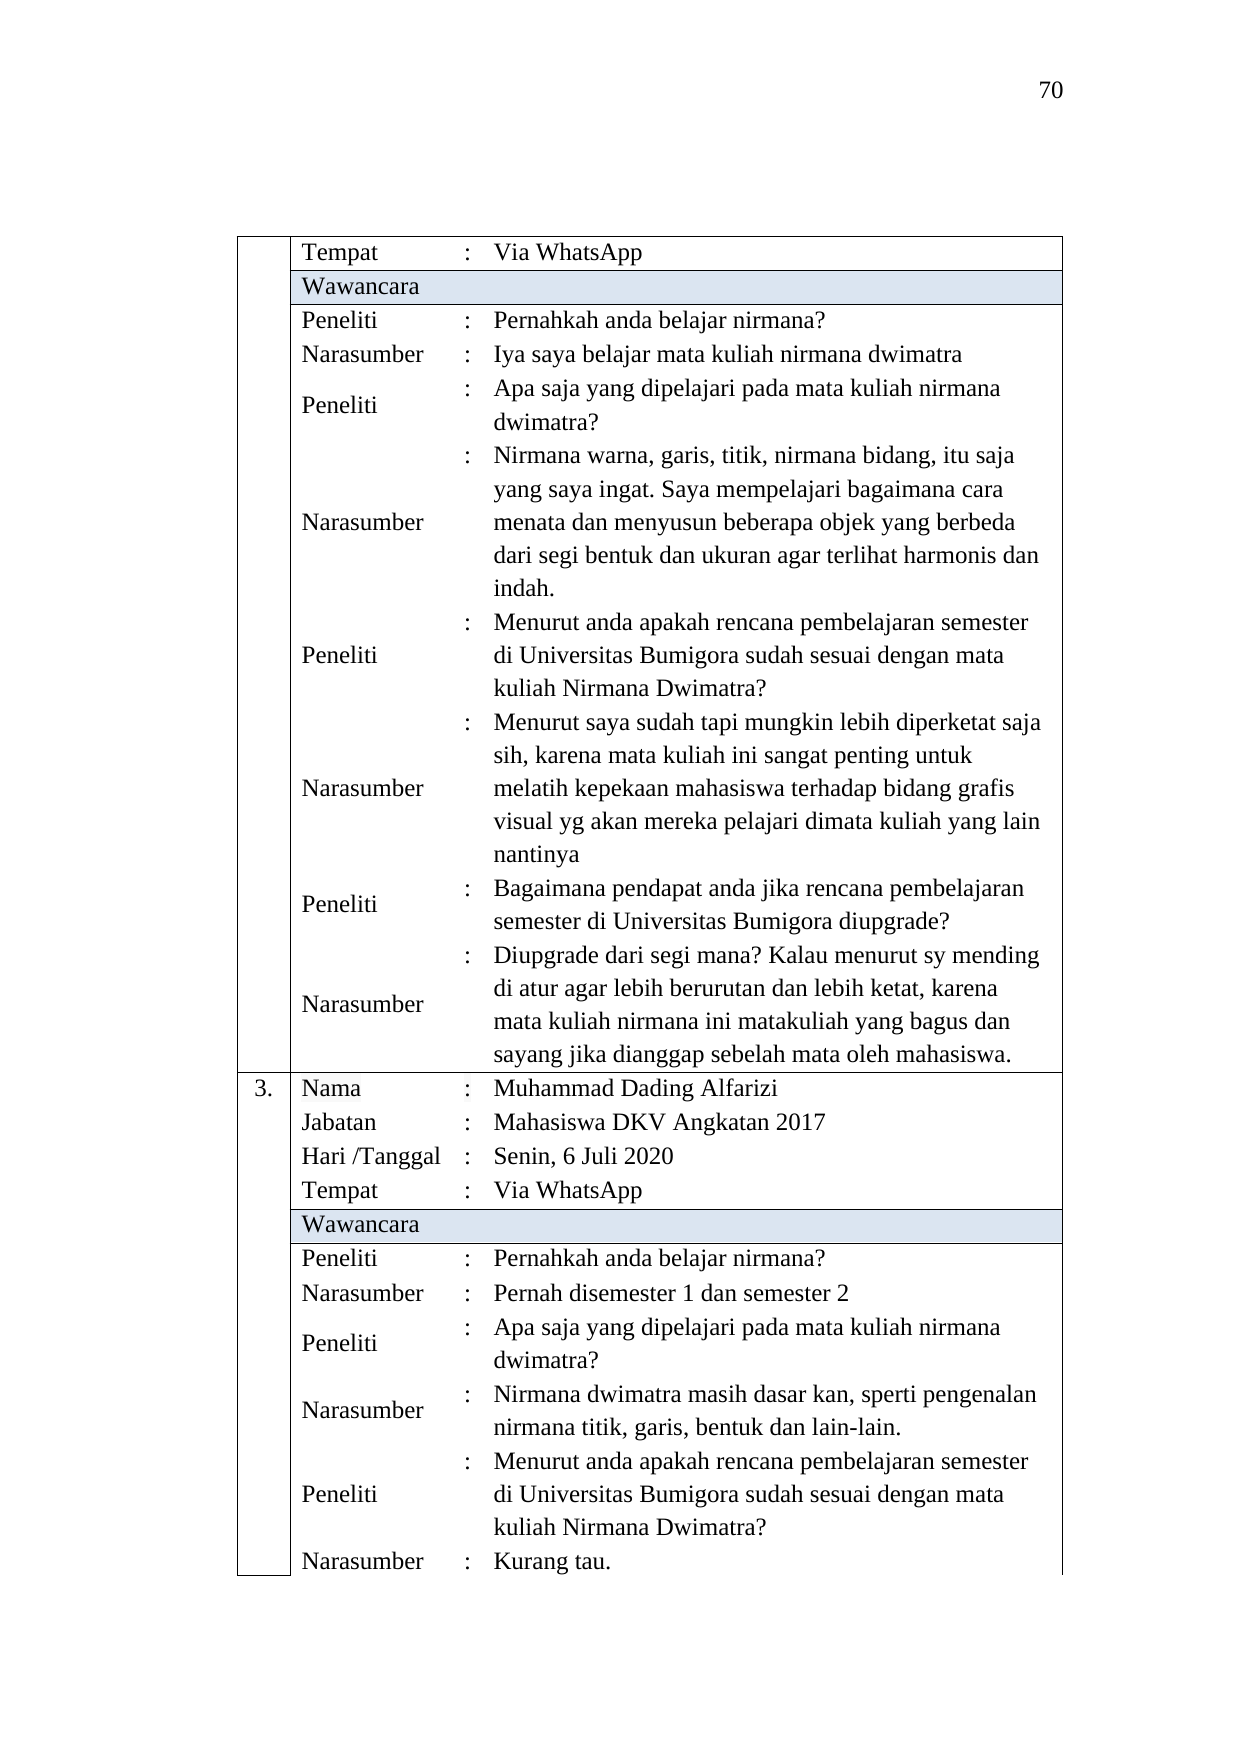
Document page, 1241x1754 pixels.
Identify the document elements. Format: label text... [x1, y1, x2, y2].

table_cell Menurut anda apakah rencana pembelajaran semester di Universitas Bumigora sudah sesuai dengan mata kuliah Nirmana Dwimatra? [482, 1445, 1062, 1545]
table_cell Pernahkah anda belajar nirmana? [482, 305, 1062, 338]
table_cell Senin, 6 Juli 2020 [482, 1140, 1062, 1174]
table_cell Narasumber [291, 1277, 453, 1311]
table_cell : [453, 939, 482, 1072]
table_cell : [453, 440, 482, 606]
table_cell : [453, 1073, 482, 1106]
table_cell : [453, 305, 482, 338]
table_cell Iya saya belajar mata kuliah nirmana dwimatra [482, 339, 1062, 372]
table_cell Apa saja yang dipelajari pada mata kuliah nirmana dwimatra? [482, 1311, 1062, 1378]
table_cell Wawancara [291, 271, 1062, 304]
table_cell : [453, 237, 482, 270]
table_cell Menurut anda apakah rencana pembelajaran semester di Universitas Bumigora sudah sesuai dengan mata kuliah Nirmana Dwimatra? [482, 606, 1062, 706]
table_cell : [453, 1244, 482, 1277]
table_cell Narasumber [291, 339, 453, 372]
table_cell Pernahkah anda belajar nirmana? [482, 1244, 1062, 1277]
table_cell Bagaimana pendapat anda jika rencana pembelajaran semester di Universitas Bumigora diupgrade? [482, 872, 1062, 939]
table_cell Nama [291, 1073, 453, 1106]
table_cell Peneliti [291, 606, 453, 706]
table_cell Peneliti [291, 1244, 453, 1277]
table_cell Narasumber [291, 939, 453, 1072]
table_cell Narasumber [291, 440, 453, 606]
table_cell Apa saja yang dipelajari pada mata kuliah nirmana dwimatra? [482, 373, 1062, 439]
table_cell Peneliti [291, 305, 453, 338]
table_cell Via WhatsApp [482, 237, 1062, 270]
table_cell Peneliti [291, 1445, 453, 1545]
table_cell : [453, 706, 482, 872]
table_cell : [453, 1277, 482, 1311]
table_cell Pernah disemester 1 dan semester 2 [482, 1277, 1062, 1311]
table_cell Narasumber [291, 706, 453, 872]
table_cell Kurang tau. [482, 1545, 1062, 1575]
table_cell : [453, 1311, 482, 1378]
table_cell Muhammad Dading Alfarizi [482, 1073, 1062, 1106]
table_cell Narasumber [291, 1378, 453, 1445]
table_cell Hari /Tanggal [291, 1140, 453, 1174]
table_cell Tempat [291, 237, 453, 270]
table_cell Peneliti [291, 872, 453, 939]
table_cell Menurut saya sudah tapi mungkin lebih diperketat saja sih, karena mata kuliah ini sangat penting untuk melatih kepekaan mahasiswa terhadap bidang grafis visual yg akan mereka pelajari dimata kuliah yang lain nantinya [482, 706, 1062, 872]
table_cell : [453, 1545, 482, 1575]
table_cell Wawancara [291, 1210, 1062, 1242]
table_cell : [453, 339, 482, 372]
table_cell : [453, 606, 482, 706]
table_cell : [453, 373, 482, 439]
table_cell : [453, 1445, 482, 1545]
table_cell Jabatan [291, 1106, 453, 1140]
table_cell 3. [238, 1073, 290, 1575]
table_cell : [453, 872, 482, 939]
table_cell Peneliti [291, 373, 453, 439]
table_cell Tempat [291, 1174, 453, 1208]
table_cell Diupgrade dari segi mana? Kalau menurut sy mending di atur agar lebih berurutan dan lebih ketat, karena mata kuliah nirmana ini matakuliah yang bagus dan sayang jika dianggap sebelah mata oleh mahasiswa. [482, 939, 1062, 1072]
table_cell Nirmana dwimatra masih dasar kan, sperti pengenalan nirmana titik, garis, bentuk dan lain-lain. [482, 1378, 1062, 1445]
table_cell : [453, 1174, 482, 1208]
table_cell : [453, 1106, 482, 1140]
table_cell Mahasiswa DKV Angkatan 2017 [482, 1106, 1062, 1140]
table_cell : [453, 1378, 482, 1445]
table_cell Nirmana warna, garis, titik, nirmana bidang, itu saja yang saya ingat. Saya mempelajari bagaimana cara menata dan menyusun beberapa objek yang berbeda dari segi bentuk dan ukuran agar terlihat harmonis dan indah. [482, 440, 1062, 606]
table_cell Peneliti [291, 1311, 453, 1378]
table_cell Via WhatsApp [482, 1174, 1062, 1208]
table_cell Narasumber [291, 1545, 453, 1575]
table_cell : [453, 1140, 482, 1174]
